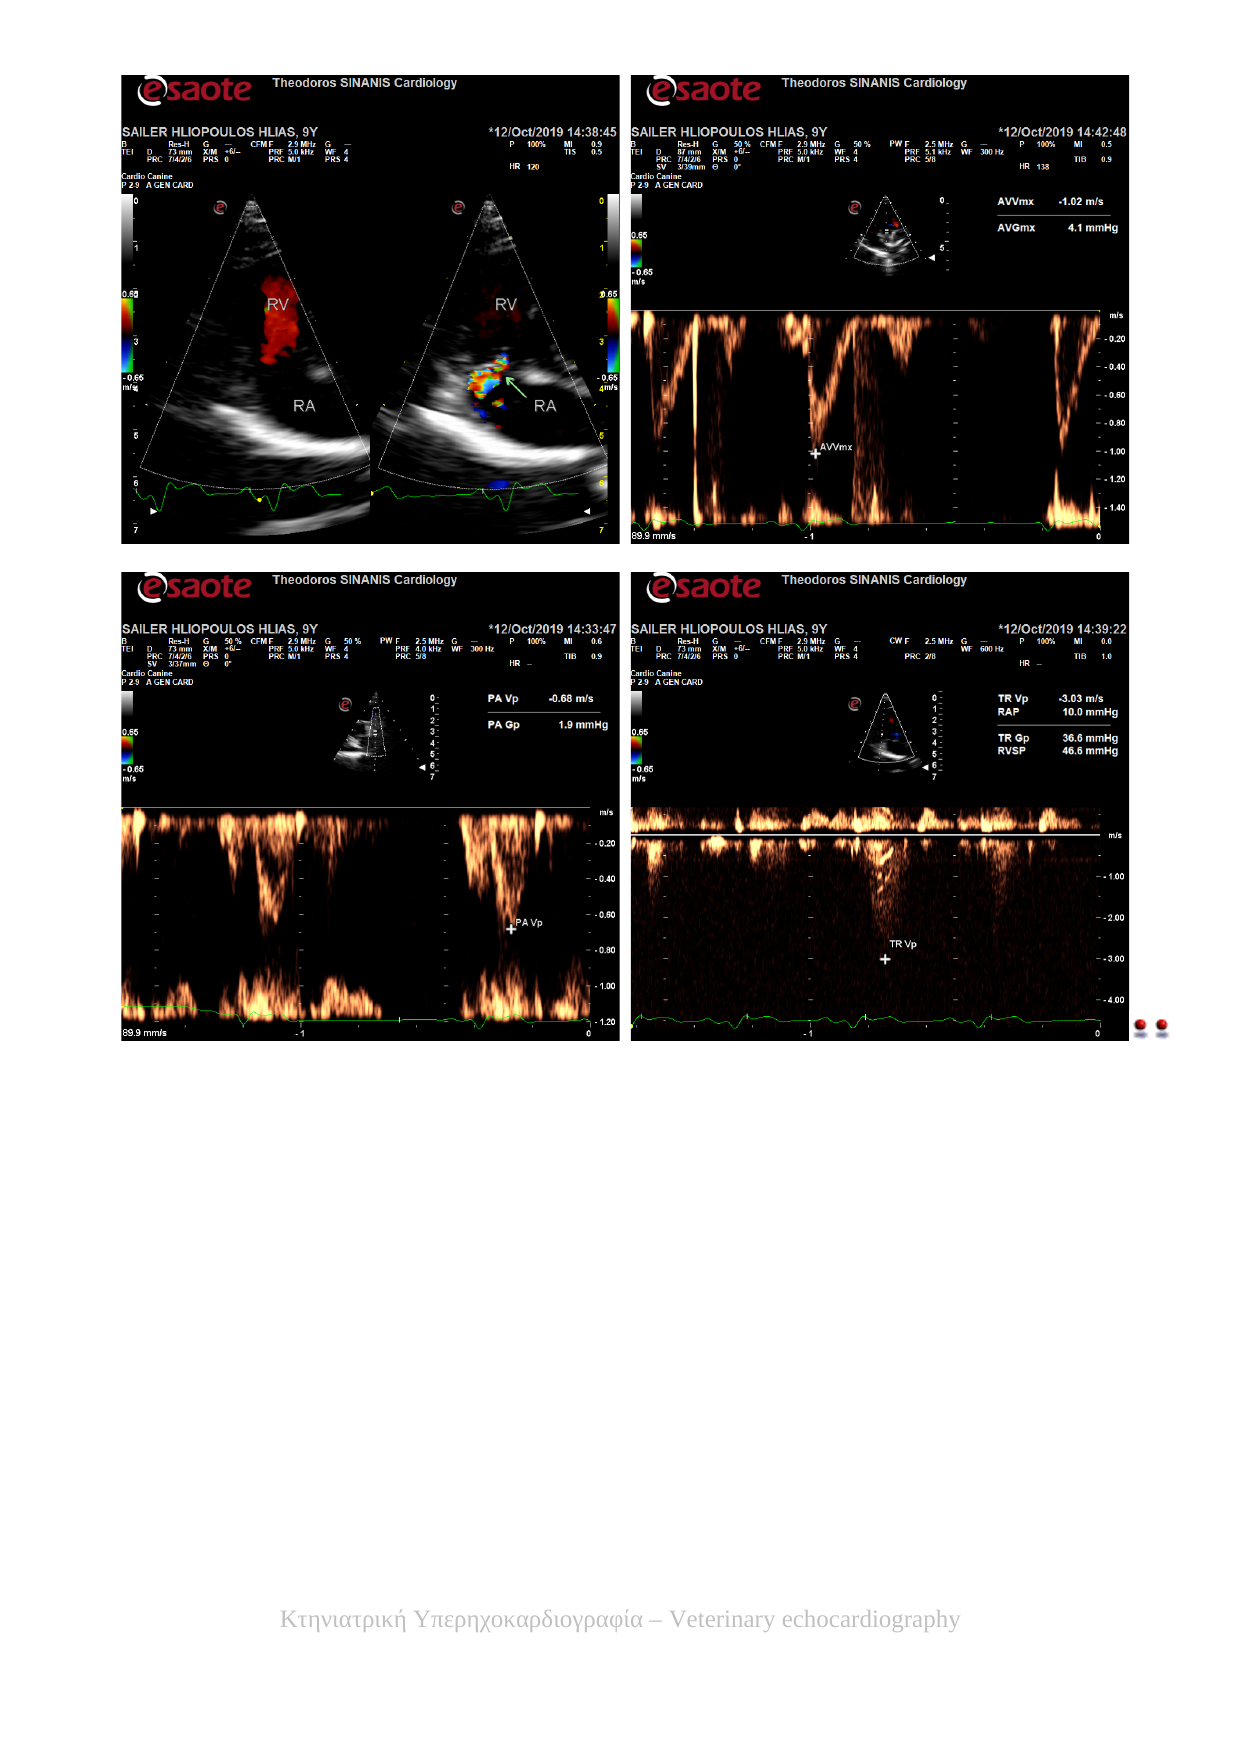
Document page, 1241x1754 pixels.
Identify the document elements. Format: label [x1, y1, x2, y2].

picture [630, 572, 1173, 1041]
picture [121, 572, 620, 1041]
picture [121, 75, 620, 544]
picture [630, 75, 1130, 544]
